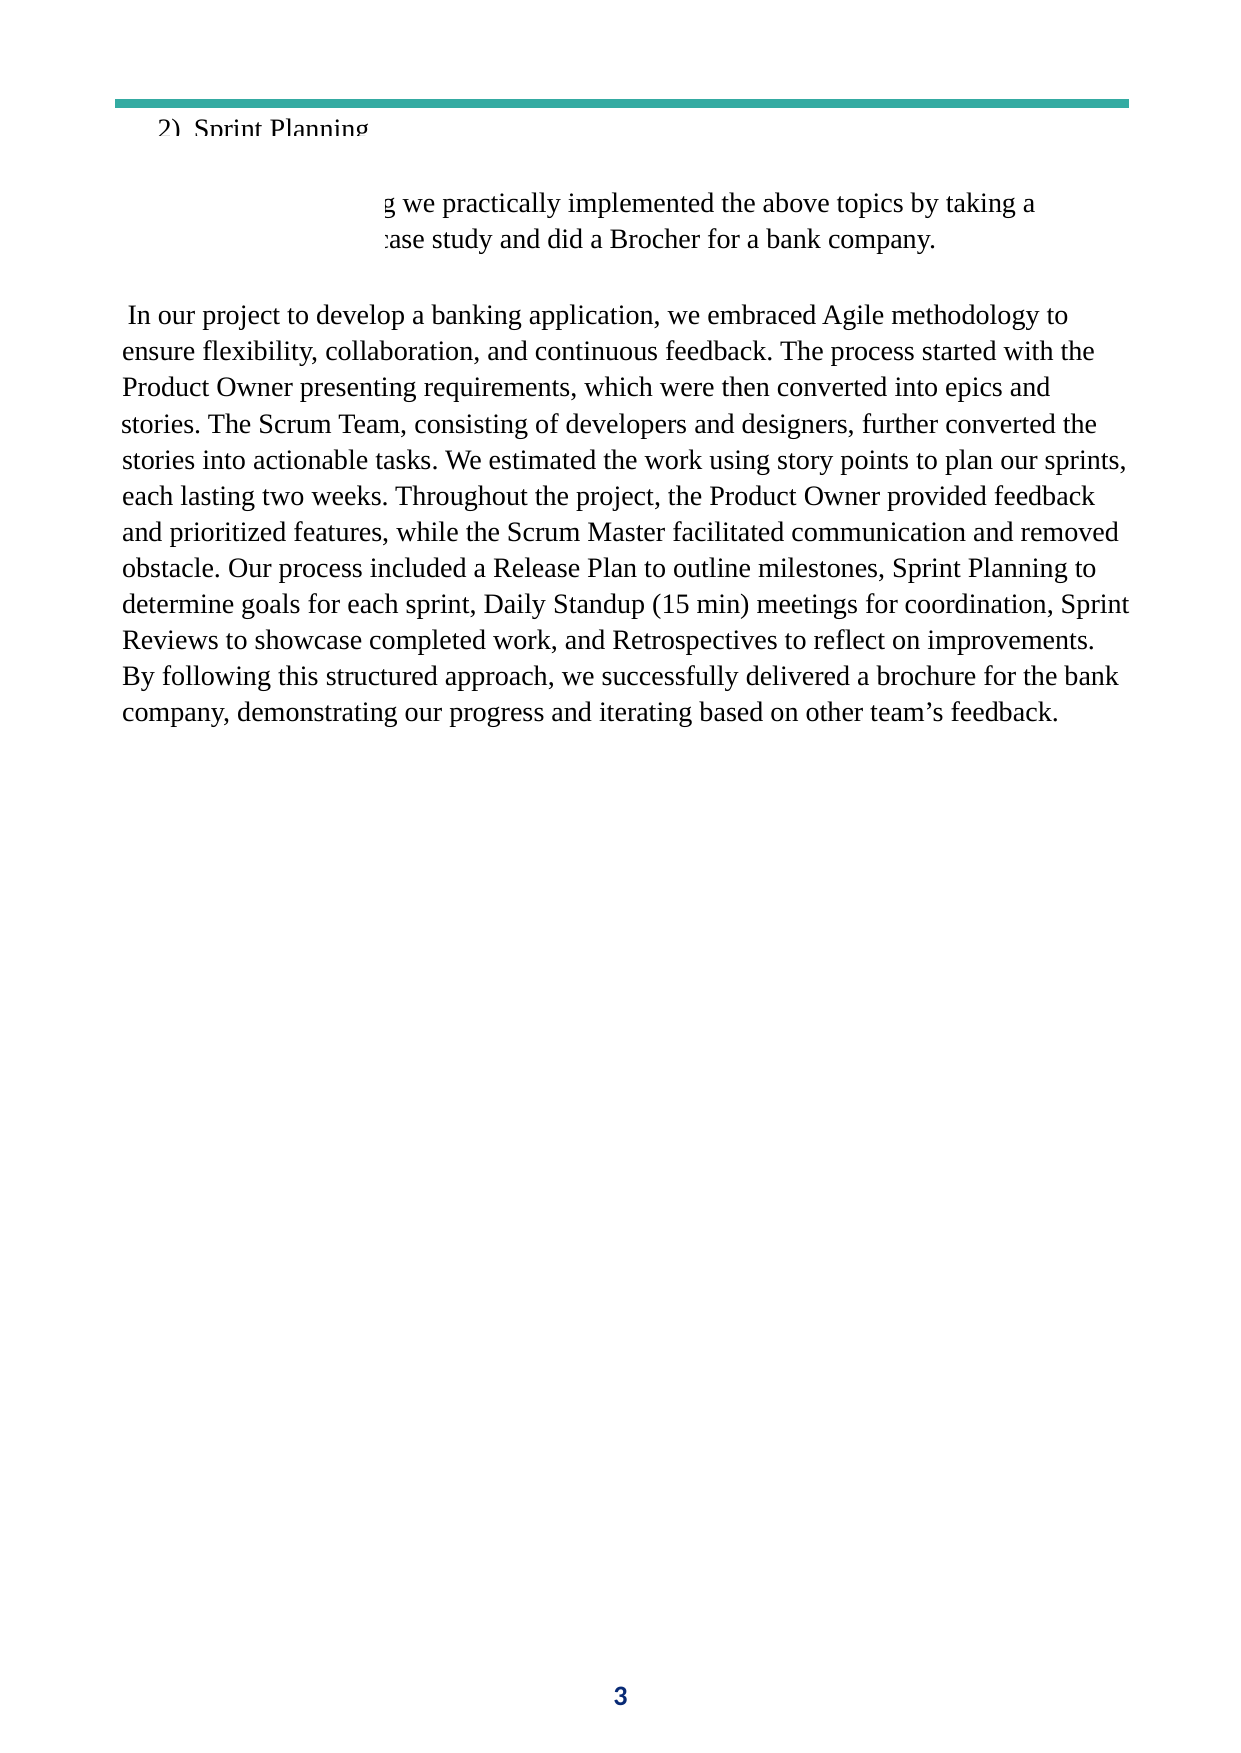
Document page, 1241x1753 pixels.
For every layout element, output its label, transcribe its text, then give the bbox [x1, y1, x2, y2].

list Sprint Planning [157, 102, 1131, 144]
text In our project to develop a banking application, we embraced Agile methodology to ensure flexibility, collaboration, and continuous feedback. The process started with the Product Owner presenting requirements, which were then converted into epics and [121, 298, 1131, 403]
text For better understanding we practically implemented the above topics by taking a Banking domain as a case study and did a Brocher for a bank company. [385, 186, 1131, 254]
text stories. The Scrum Team, consisting of developers and designers, further converted the stories into actionable tasks. We estimated the work using story points to plan our sprints, each lasting two weeks. Throughout the project, the Product Owner provided feedback and prioritized features, while the Scrum Master facilitated communication and removed obstacle. Our process included a Release Plan to outline milestones, Sprint Planning to determine goals for each sprint, Daily Standup (15 min) meetings for coordination, Sprint Reviews to showcase completed work, and Retrospectives to reflect on improvements. By following this structured approach, we successfully delivered a brochure for the bank company, demonstrating our progress and iterating based on other team’s feedback. [121, 407, 1131, 727]
